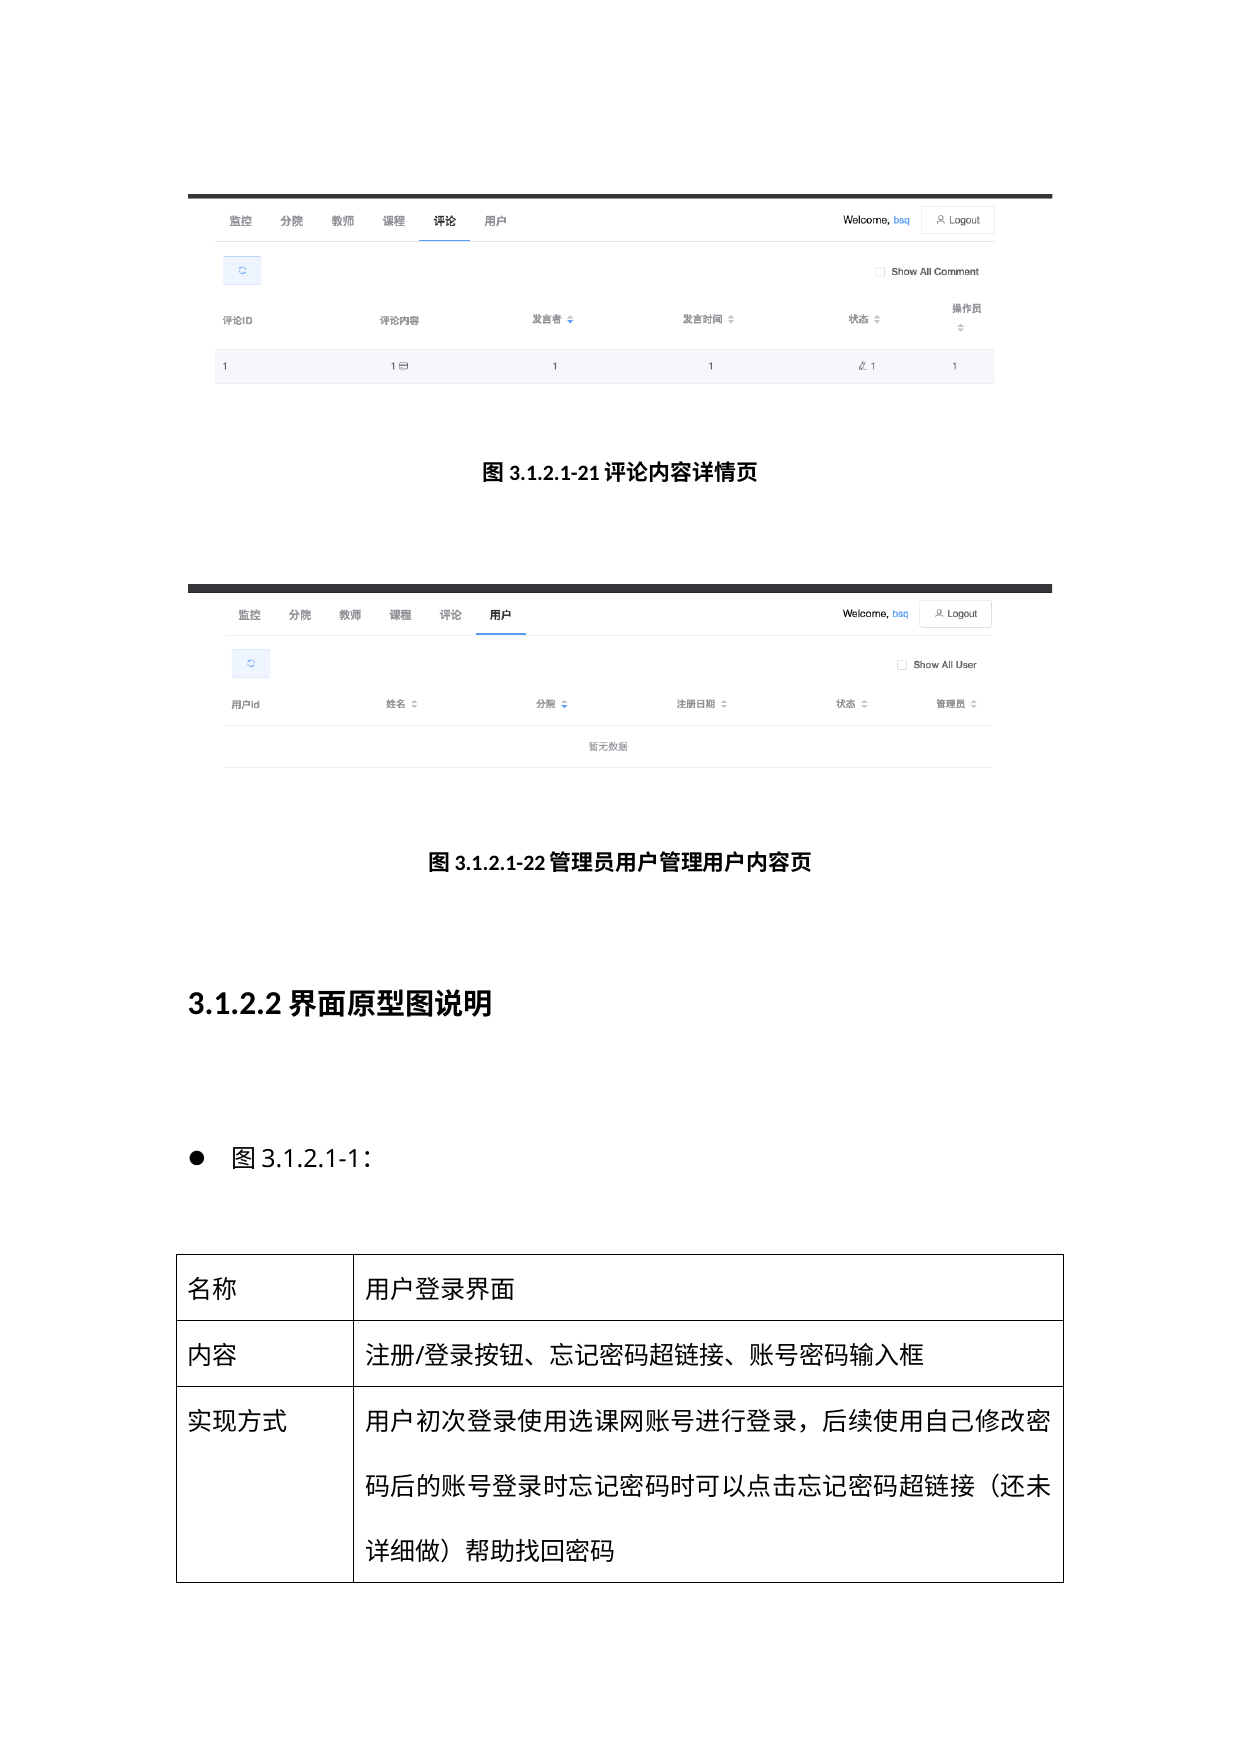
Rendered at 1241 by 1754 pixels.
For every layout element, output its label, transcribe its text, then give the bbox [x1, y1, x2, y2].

table_cell 内容 [177, 1321, 353, 1386]
picture [188, 194, 1053, 409]
table_cell 实现方式 [177, 1387, 353, 1582]
table_cell 用户初次登录使用选课网账号进行登录，后续使用自己修改密码后的账号登录时忘记密码时可以点击忘记密码超链接（还未详细做）帮助找回密码 [354, 1387, 1063, 1582]
text 图3.1.2.1-22管理员用户管理用户内容页 [187, 844, 1053, 877]
table_header 名称 [177, 1255, 353, 1320]
table_cell 注册/登录按钮、忘记密码超链接、账号密码输入框 [354, 1321, 1063, 1386]
picture [188, 584, 1053, 822]
table_header 用户登录界面 [354, 1255, 1063, 1320]
subtitle 3.1.2.2界面原型图说明 [187, 969, 1053, 1034]
list 图3.1.2.1-1： [187, 1124, 1053, 1189]
text 图3.1.2.1-21 评论内容详情页 [187, 454, 1053, 487]
